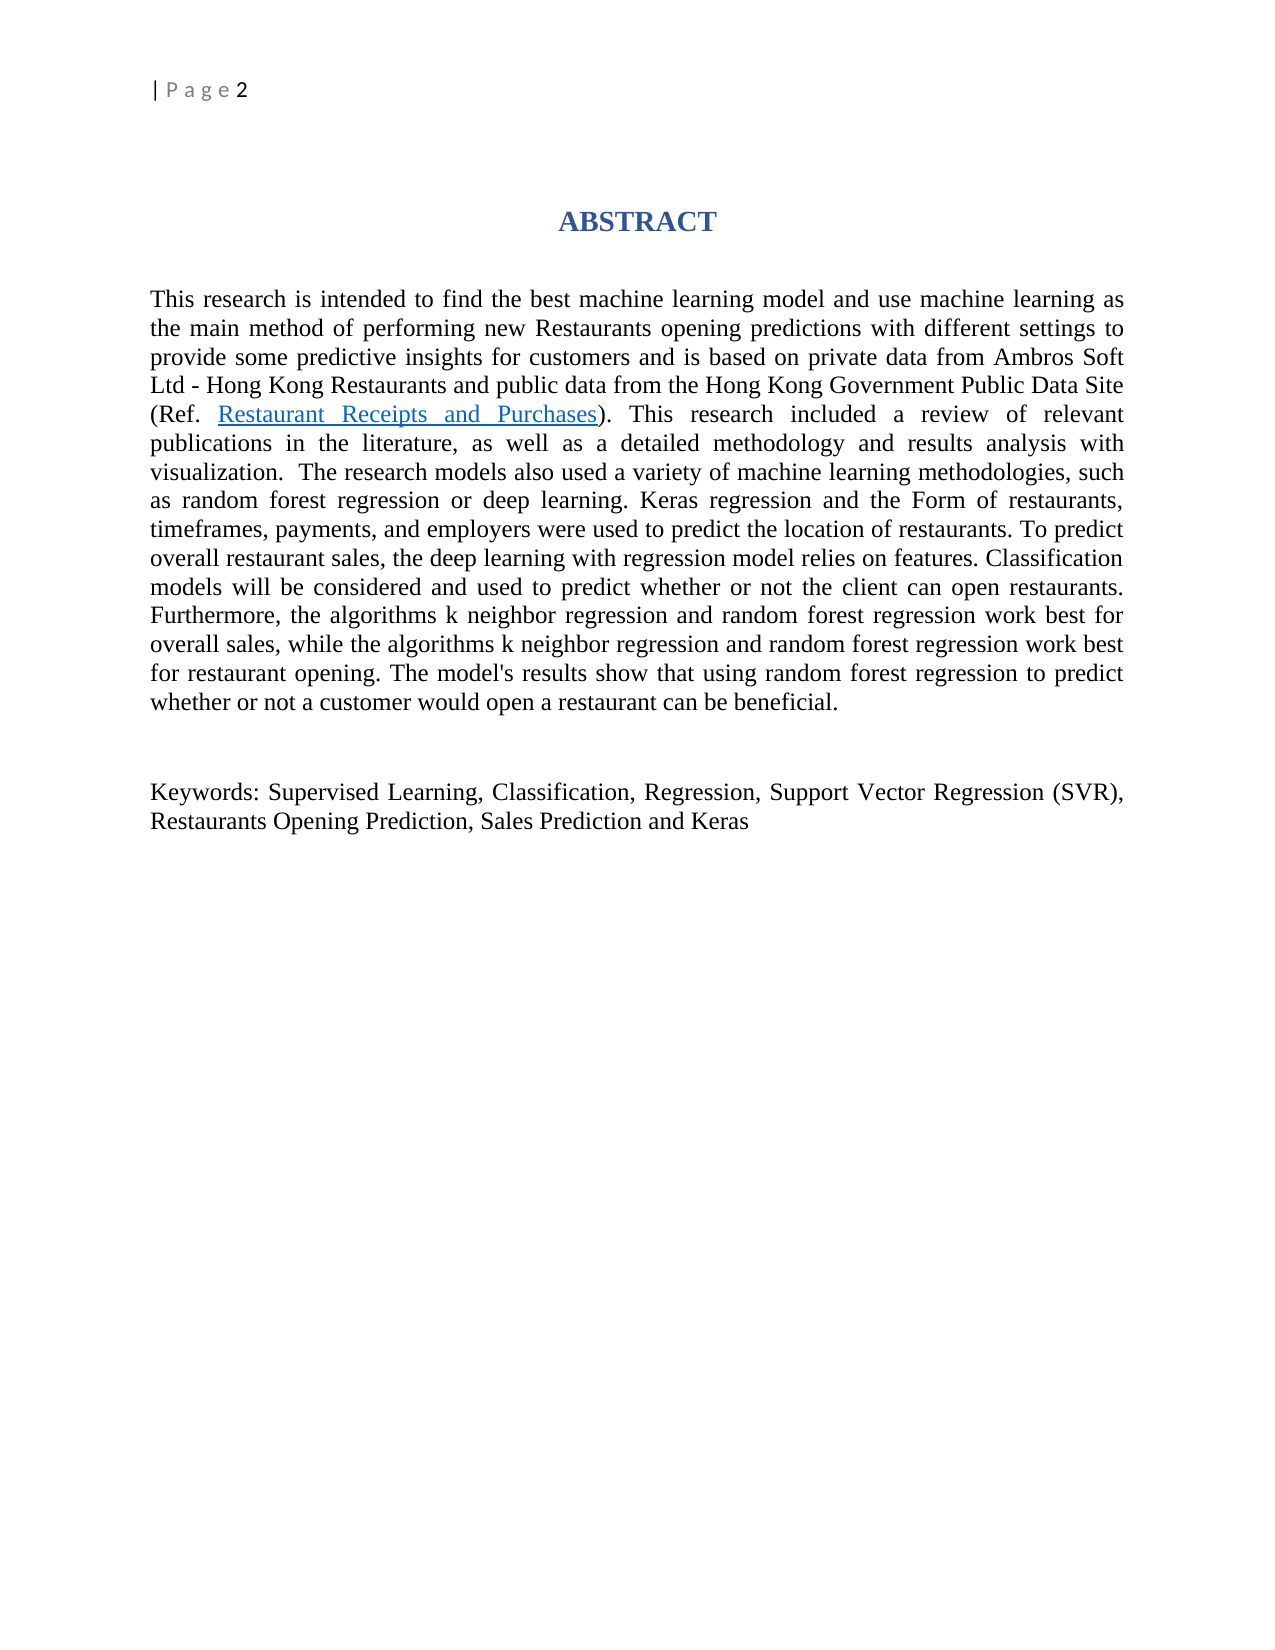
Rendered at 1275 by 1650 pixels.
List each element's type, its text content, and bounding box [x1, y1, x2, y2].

text Keywords: Supervised Learning, Classification, Regression, Support Vector Regression (SVR), Restaurants Opening Prediction, Sales Prediction and Keras [150, 777, 1125, 835]
subtitle ABSTRACT [150, 204, 1125, 237]
text This research is intended to find the best machine learning model and use machine learning as the main method of performing new Restaurants opening predictions with different settings to provide some predictive insights for customers and is based on private data from Ambros Soft Ltd - Hong Kong Restaurants and public data from the Hong Kong Government Public Data Site (Ref. Restaurant Receipts and Purchases). This research included a review of relevant publications in the literature, as well as a detailed methodology and results analysis with visualization. The research models also used a variety of machine learning methodologies, such as random forest regression or deep learning. Keras regression and the Form of restaurants, timeframes, payments, and employers were used to predict the location of restaurants. To predict overall restaurant sales, the deep learning with regression model relies on features. Classification models will be considered and used to predict whether or not the client can open restaurants. Furthermore, the algorithms k neighbor regression and random forest regression work best for overall sales, while the algorithms k neighbor regression and random forest regression work best for restaurant opening. The model's results show that using random forest regression to predict whether or not a customer would open a restaurant can be beneficial. [150, 284, 1125, 715]
